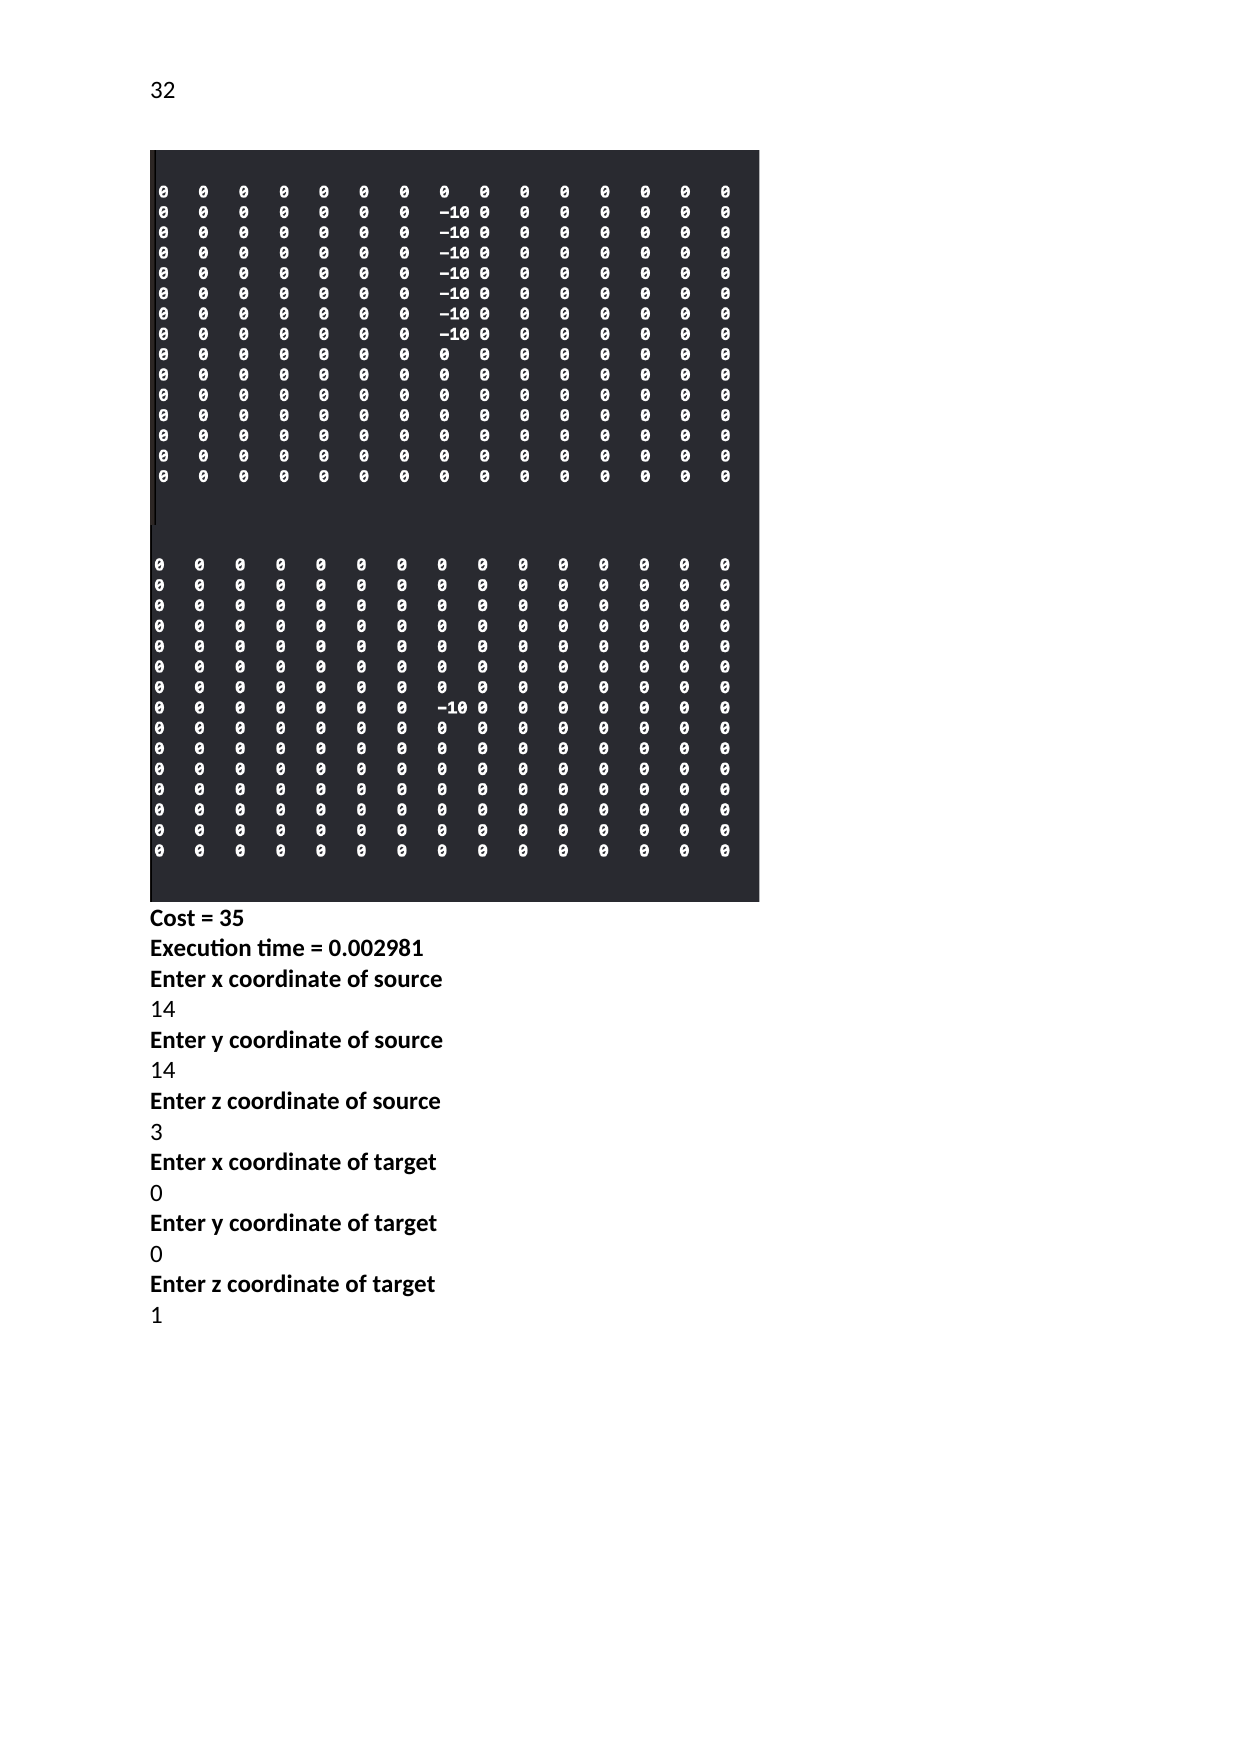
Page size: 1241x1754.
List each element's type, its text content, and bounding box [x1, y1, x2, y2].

text Enter z coordinate of target [150, 1268, 1090, 1299]
text Enter x coordinate of source [150, 963, 1090, 993]
text 3 [150, 1116, 1090, 1146]
text Enter y coordinate of target [150, 1207, 1090, 1238]
text 1 [150, 1299, 1090, 1329]
picture [150, 150, 760, 902]
text Enter x coordinate of target [150, 1146, 1090, 1177]
text 0 [150, 1238, 1090, 1268]
text 0 [150, 1177, 1090, 1207]
text Execution time = 0.002981 [150, 932, 1090, 963]
text Enter y coordinate of source [150, 1024, 1090, 1054]
text Cost = 35 [150, 902, 1090, 932]
text 14 [150, 1054, 1090, 1085]
text Enter z coordinate of source [150, 1085, 1090, 1116]
text 14 [150, 993, 1090, 1024]
